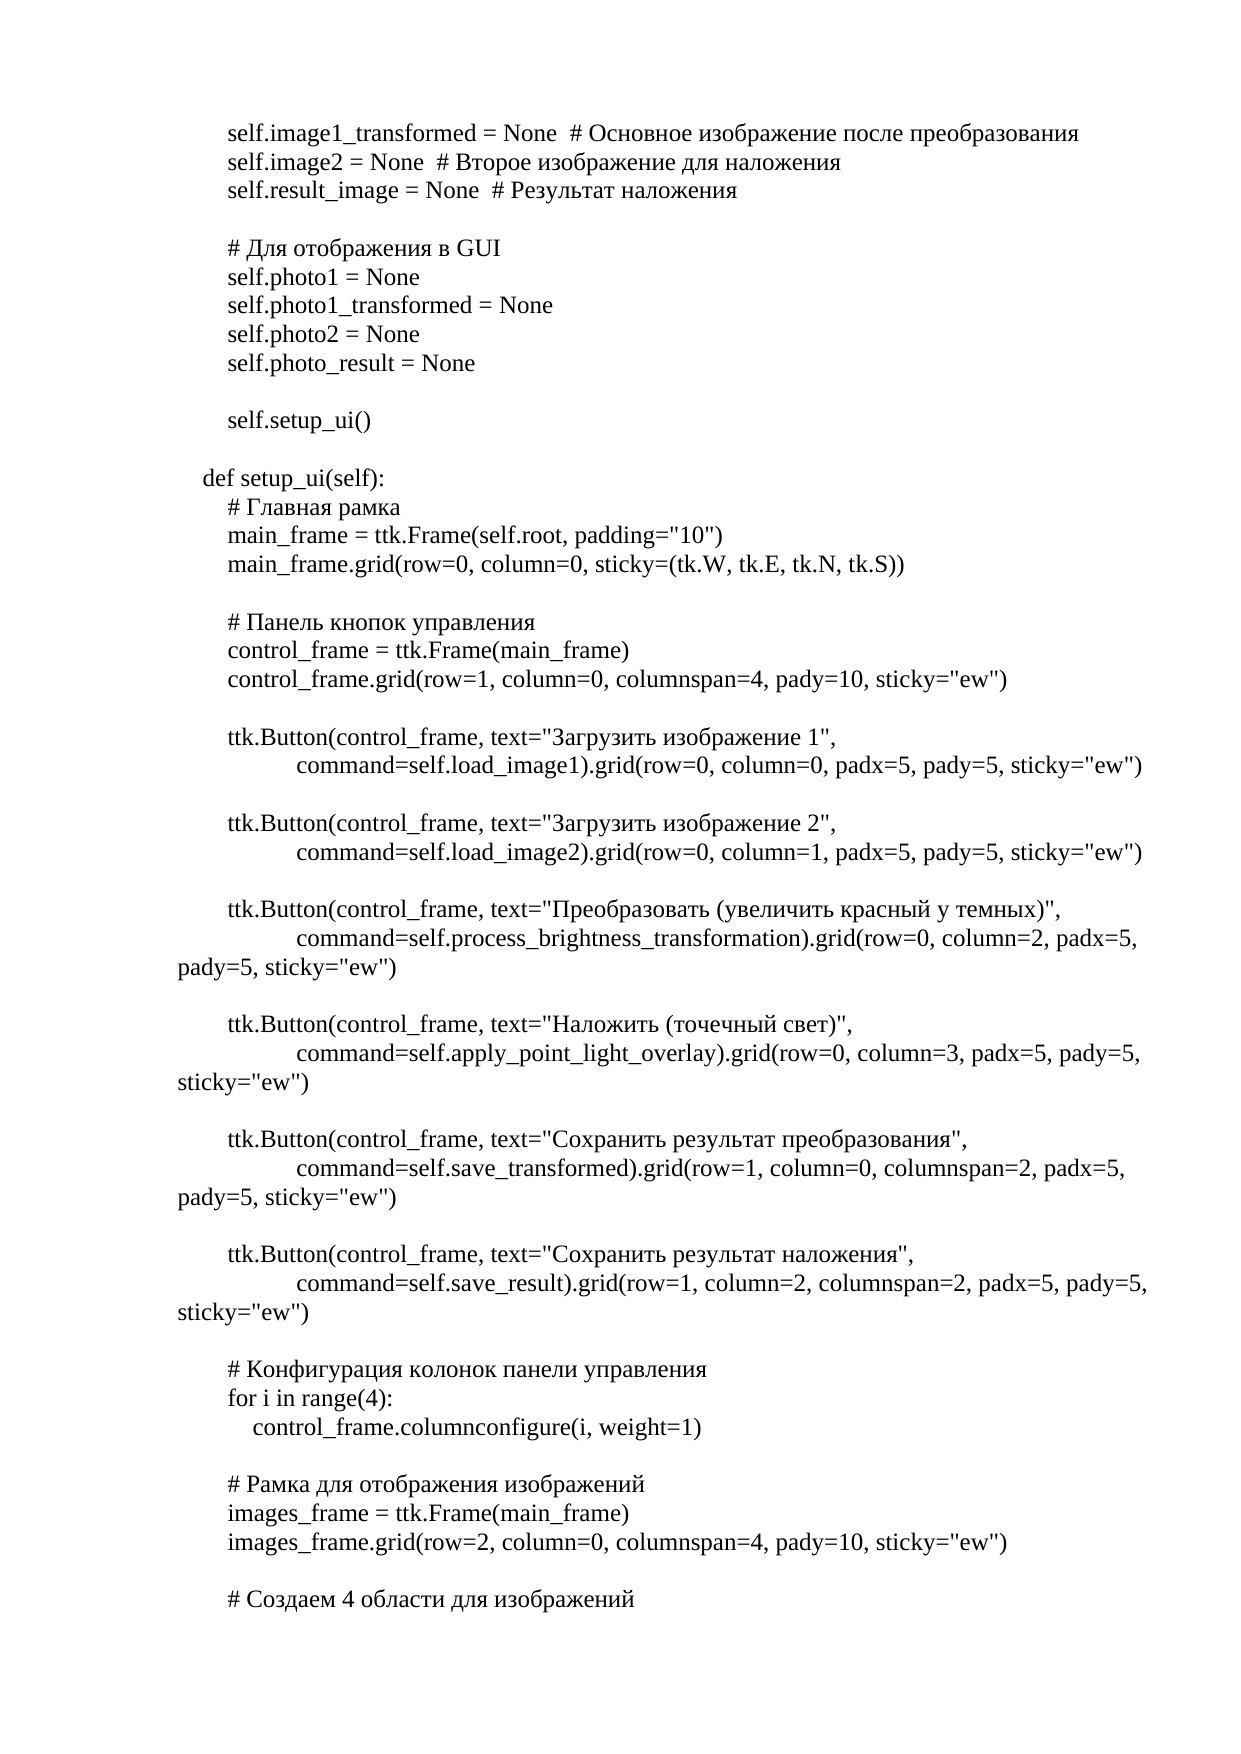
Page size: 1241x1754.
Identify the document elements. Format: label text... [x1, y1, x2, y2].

text main_frame.grid(row=0, column=0, sticky=(tk.W, tk.E, tk.N, tk.S)) [177, 549, 1152, 578]
text command=self.save_transformed).grid(row=1, column=0, columnspan=2, padx=5, pady=5, sticky="ew") [177, 1153, 1152, 1211]
text command=self.apply_point_light_overlay).grid(row=0, column=3, padx=5, pady=5, sticky="ew") [177, 1038, 1152, 1096]
text ttk.Button(control_frame, text="Сохранить результат наложения", [177, 1239, 1152, 1268]
text images_frame.grid(row=2, column=0, columnspan=4, pady=10, sticky="ew") [177, 1527, 1152, 1556]
text ttk.Button(control_frame, text="Загрузить изображение 1", [177, 722, 1152, 751]
text self.result_image = None # Результат наложения [177, 176, 1152, 204]
text self.photo1_transformed = None [177, 291, 1152, 319]
text command=self.process_brightness_transformation).grid(row=0, column=2, padx=5, pady=5, sticky="ew") [177, 923, 1152, 981]
text self.photo1 = None [177, 262, 1152, 291]
text self.image2 = None # Второе изображение для наложения [177, 147, 1152, 176]
text command=self.load_image1).grid(row=0, column=0, padx=5, pady=5, sticky="ew") [177, 751, 1152, 779]
text # Создаем 4 области для изображений [177, 1584, 1152, 1613]
text # Для отображения в GUI [177, 233, 1152, 262]
text self.photo2 = None [177, 319, 1152, 348]
text images_frame = ttk.Frame(main_frame) [177, 1498, 1152, 1527]
text def setup_ui(self): [177, 463, 1152, 492]
text self.image1_transformed = None # Основное изображение после преобразования [177, 118, 1152, 147]
text main_frame = ttk.Frame(self.root, padding="10") [177, 521, 1152, 549]
text for i in range(4): [177, 1383, 1152, 1412]
text ttk.Button(control_frame, text="Наложить (точечный свет)", [177, 1009, 1152, 1038]
text self.setup_ui() [177, 406, 1152, 434]
text # Панель кнопок управления [177, 607, 1152, 636]
text ttk.Button(control_frame, text="Преобразовать (увеличить красный у темных)", [177, 894, 1152, 923]
text control_frame.columnconfigure(i, weight=1) [177, 1412, 1152, 1441]
text ttk.Button(control_frame, text="Загрузить изображение 2", [177, 808, 1152, 837]
text control_frame.grid(row=1, column=0, columnspan=4, pady=10, sticky="ew") [177, 664, 1152, 693]
text command=self.save_result).grid(row=1, column=2, columnspan=2, padx=5, pady=5, sticky="ew") [177, 1268, 1152, 1326]
text self.photo_result = None [177, 348, 1152, 377]
text # Конфигурация колонок панели управления [177, 1354, 1152, 1383]
text command=self.load_image2).grid(row=0, column=1, padx=5, pady=5, sticky="ew") [177, 837, 1152, 866]
text # Главная рамка [177, 492, 1152, 521]
text control_frame = ttk.Frame(main_frame) [177, 636, 1152, 664]
text ttk.Button(control_frame, text="Сохранить результат преобразования", [177, 1124, 1152, 1153]
text # Рамка для отображения изображений [177, 1469, 1152, 1498]
